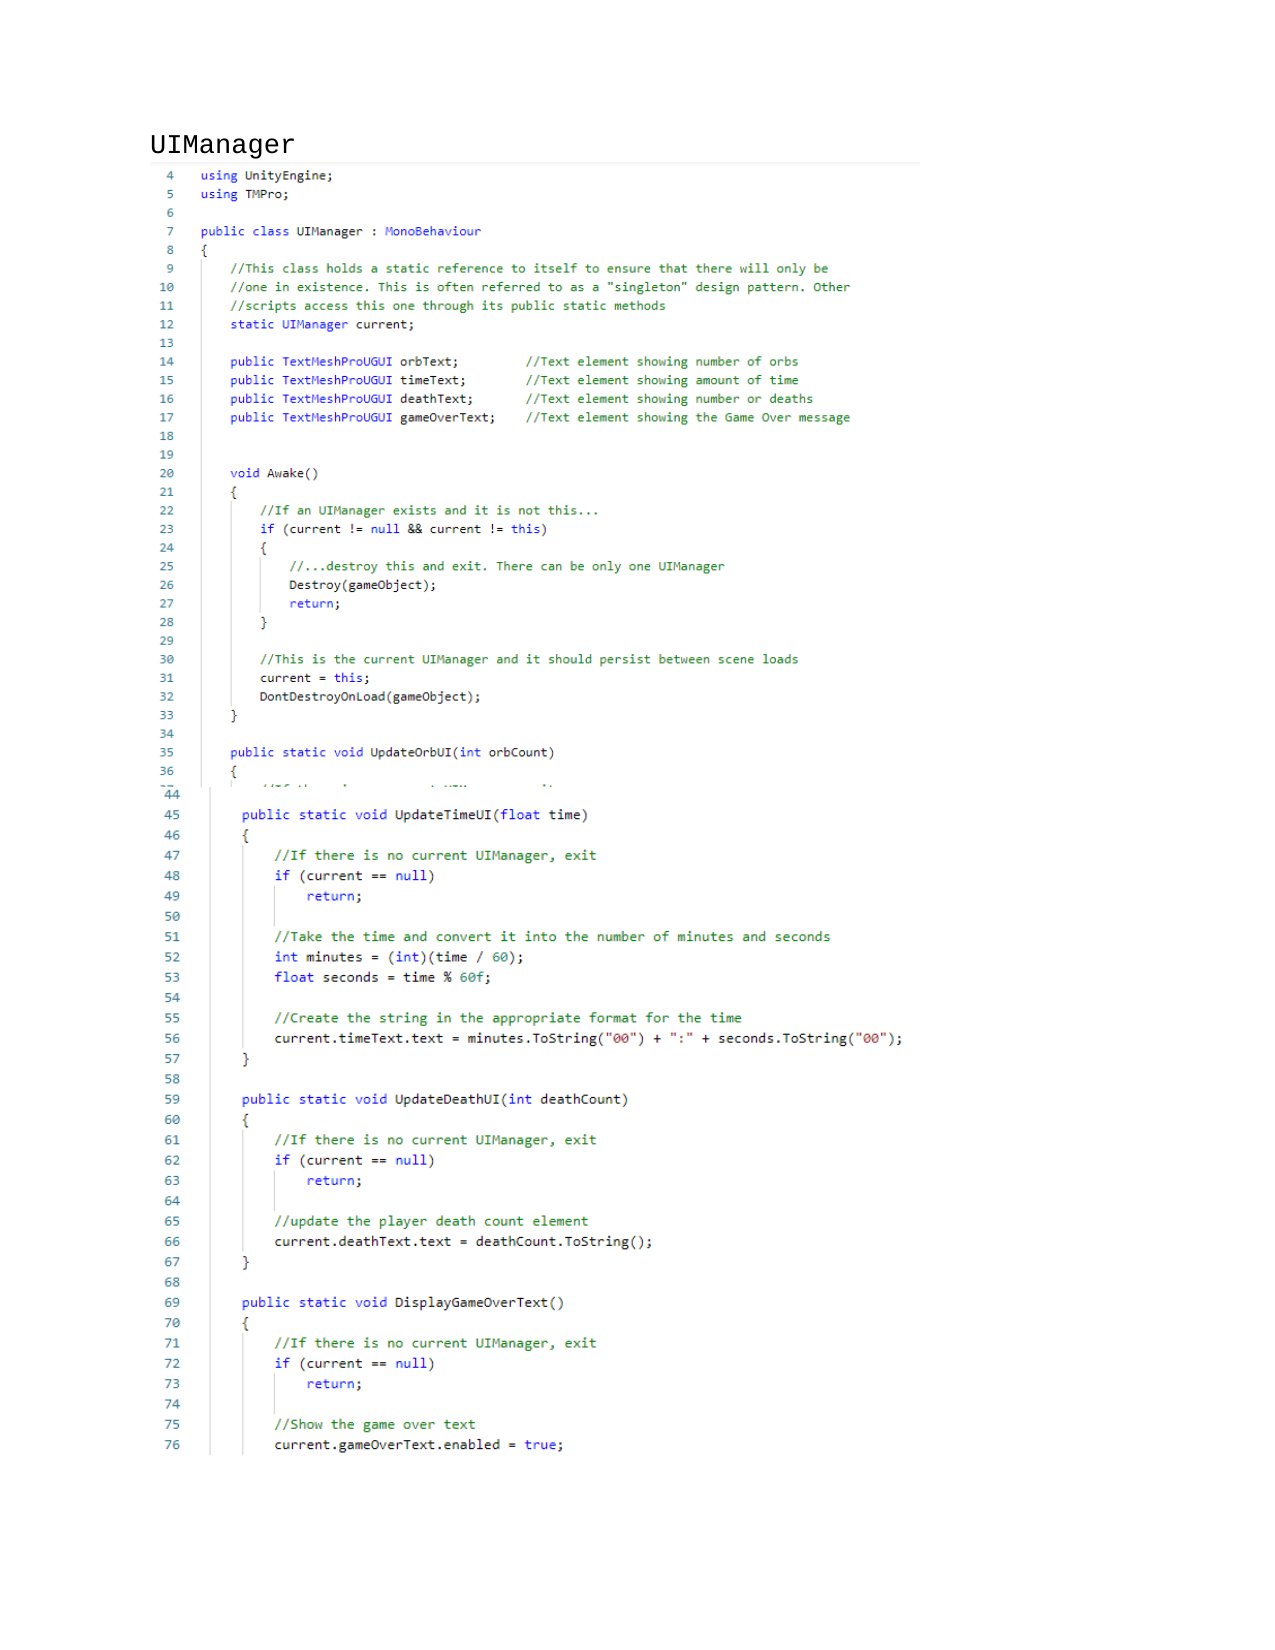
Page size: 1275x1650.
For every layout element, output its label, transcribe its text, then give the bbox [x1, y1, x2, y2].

picture [150, 162, 972, 1455]
text UIManager [150, 131, 1125, 162]
